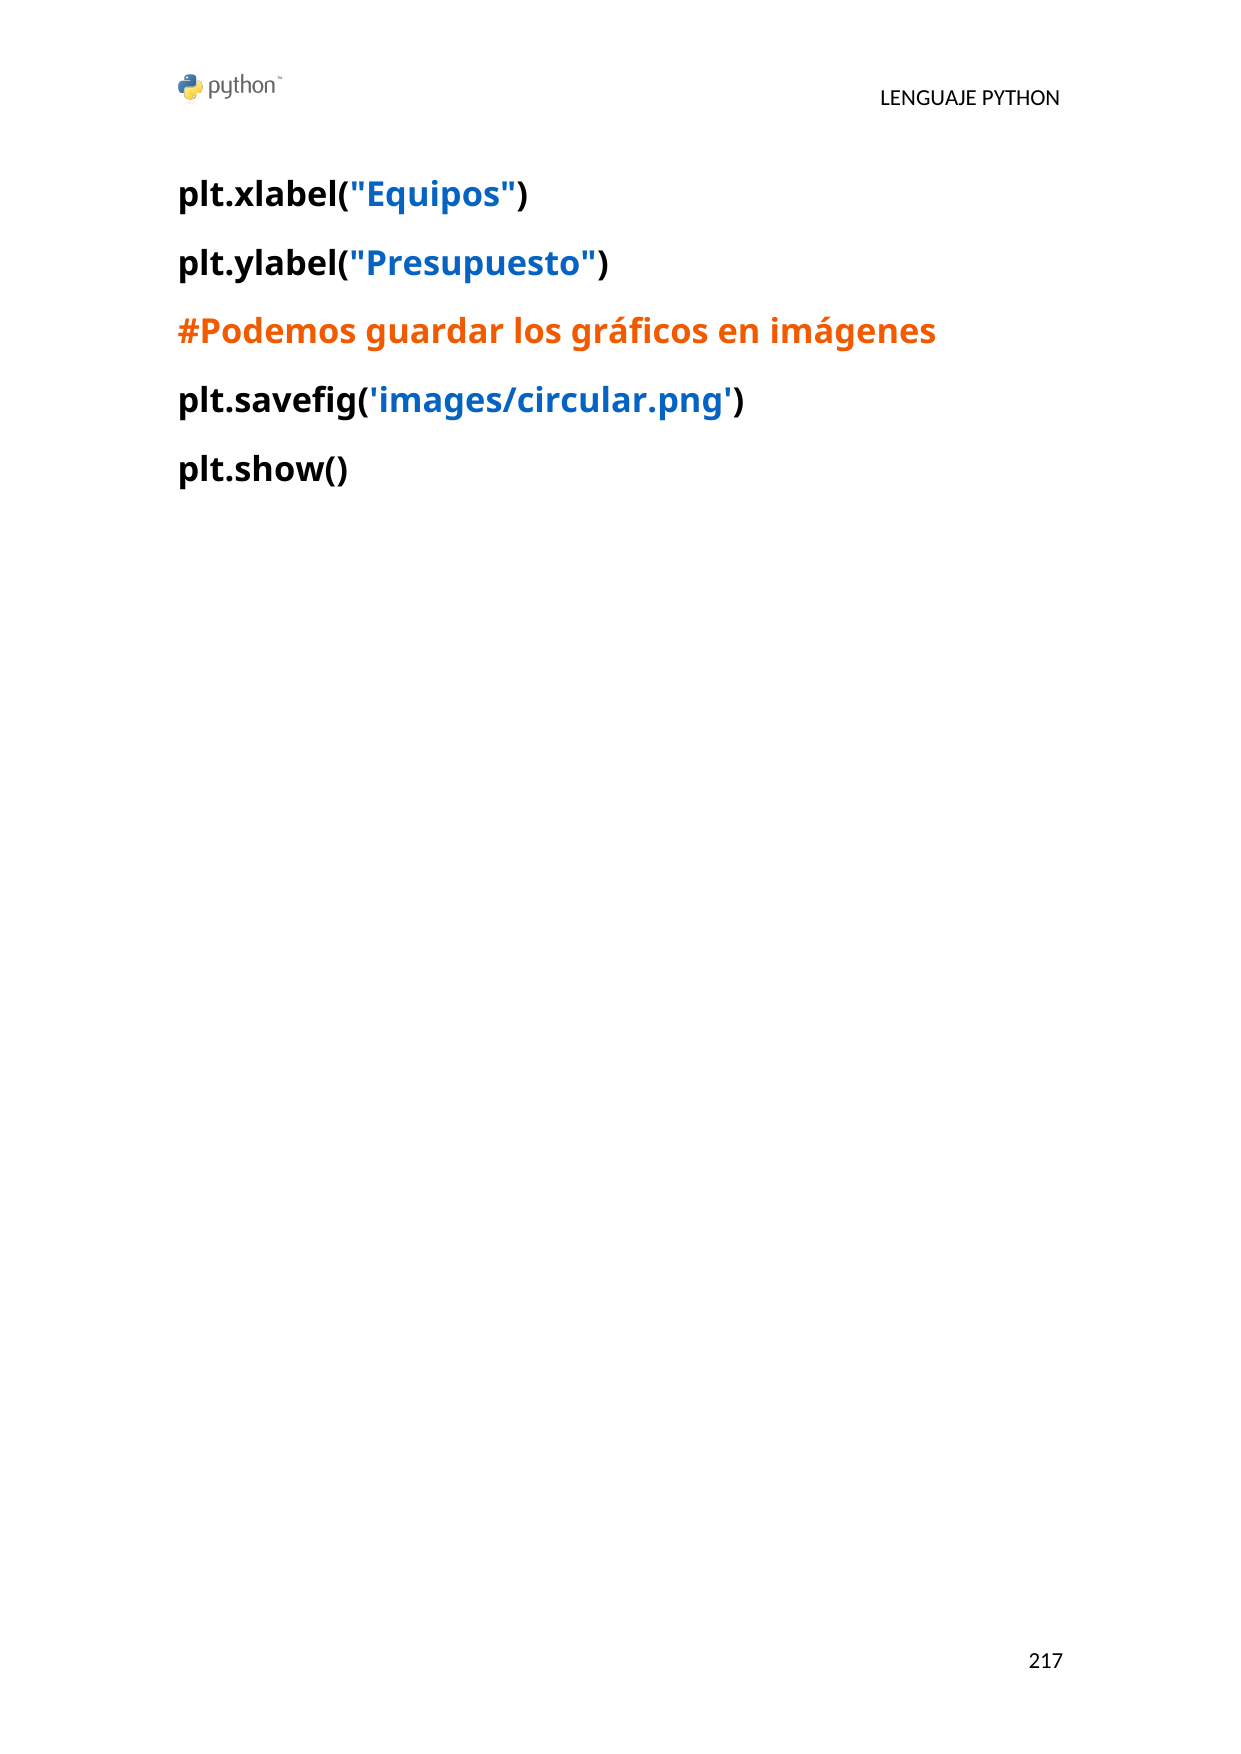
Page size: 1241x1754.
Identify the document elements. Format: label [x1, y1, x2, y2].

picture [177, 73, 283, 105]
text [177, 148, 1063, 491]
